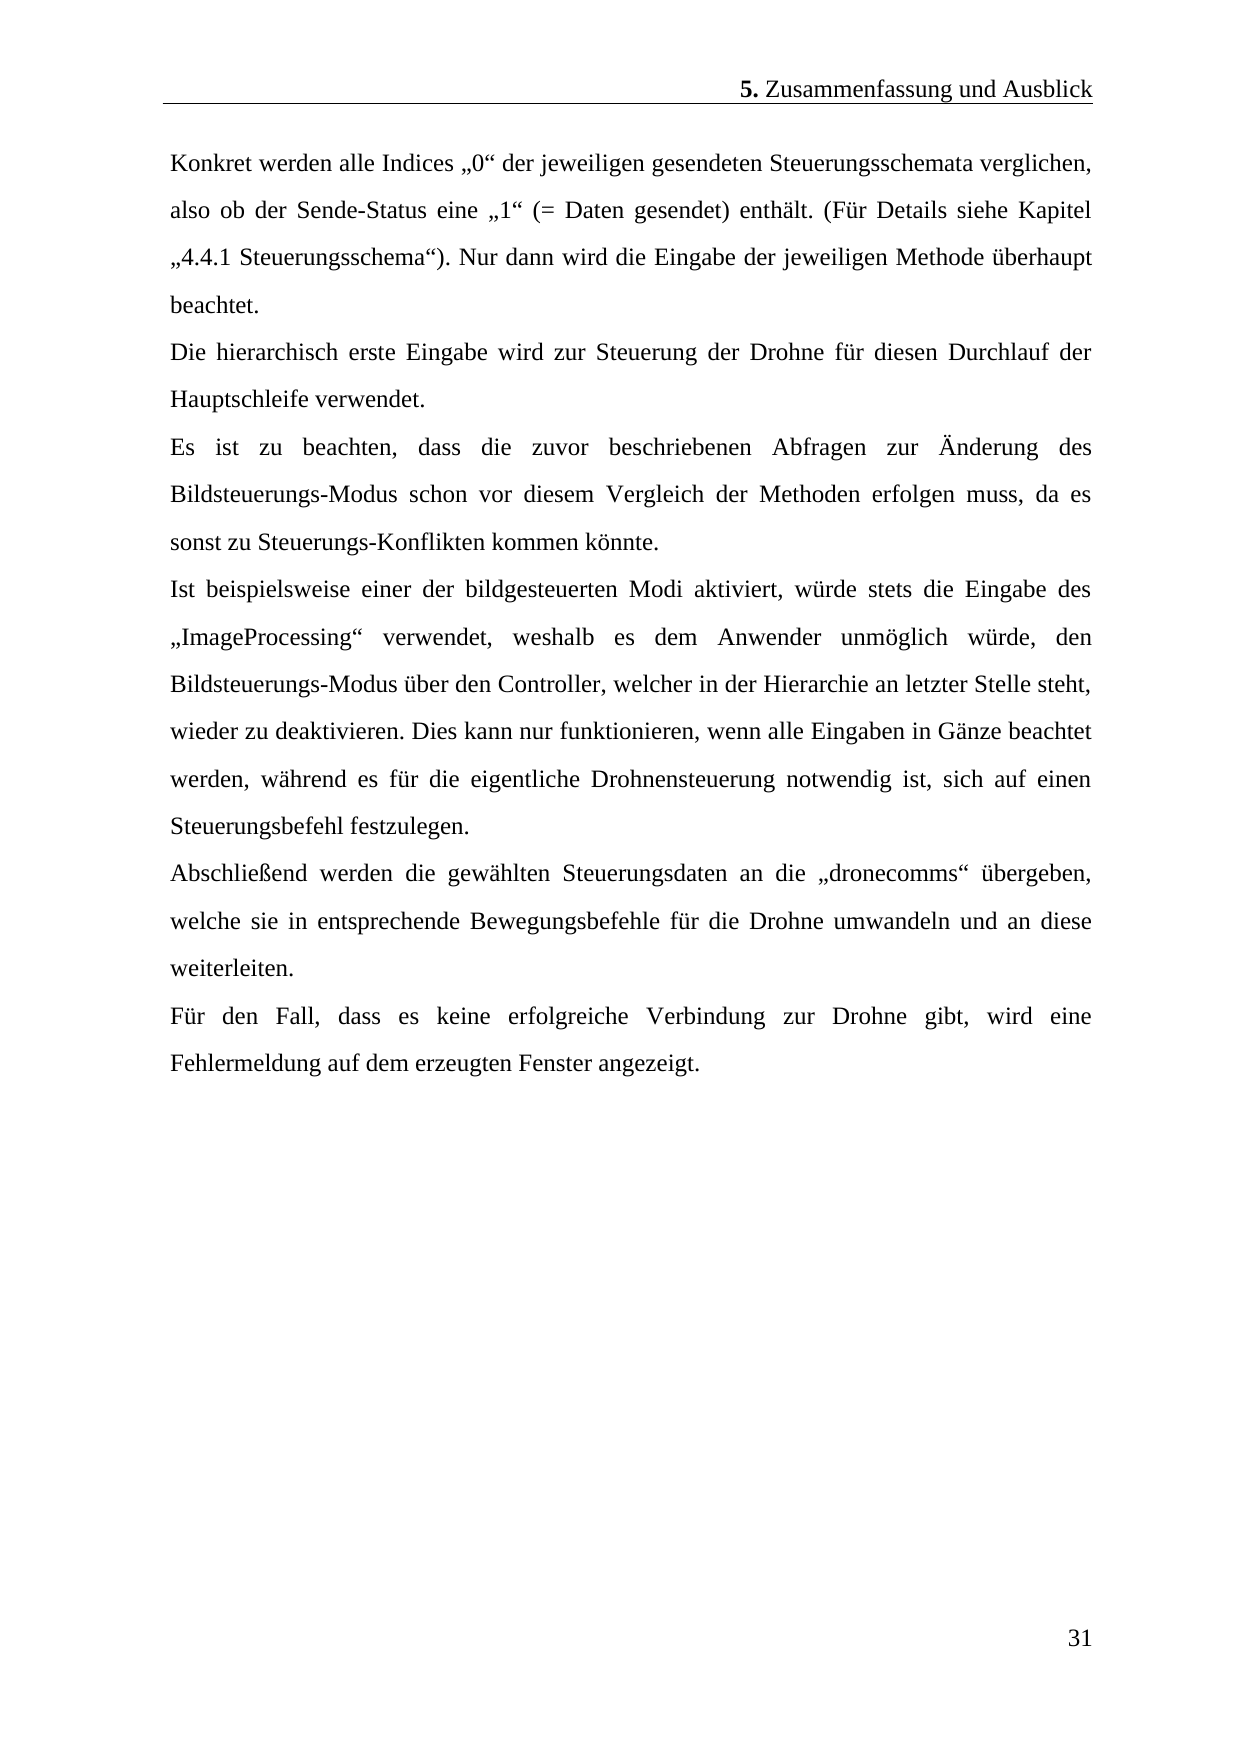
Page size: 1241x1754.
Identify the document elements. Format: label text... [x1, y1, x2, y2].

text Konkret werden alle Indices „0“ der jeweiligen gesendeten Steuerungsschemata verglichen, also ob der Sende-Status eine „1“ (= Daten gesendet) enthält. (Für Details siehe Kapitel „4.4.1 Steuerungsschema“). Nur dann wird die Eingabe der jeweiligen Methode überhaupt beachtet. [170, 148, 1093, 318]
text Abschließend werden die gewählten Steuerungsdaten an die „dronecomms“ übergeben, welche sie in entsprechende Bewegungsbefehle für die Drohne umwandeln und an diese weiterleiten. [170, 858, 1093, 982]
text Ist beispielsweise einer der bildgesteuerten Modi aktiviert, würde stets die Eingabe des „ImageProcessing“ verwendet, weshalb es dem Anwender unmöglich würde, den Bildsteuerungs-Modus über den Controller, welcher in der Hierarchie an letzter Stelle steht, wieder zu deaktivieren. Dies kann nur funktionieren, wenn alle Eingaben in Gänze beachtet werden, während es für die eigentliche Drohnensteuerung notwendig ist, sich auf einen Steuerungsbefehl festzulegen. [170, 574, 1093, 840]
text Die hierarchisch erste Eingabe wird zur Steuerung der Drohne für diesen Durchlauf der Hauptschleife verwendet. [170, 337, 1093, 413]
text Für den Fall, dass es keine erfolgreiche Verbindung zur Drohne gibt, wird eine Fehlermeldung auf dem erzeugten Fenster angezeigt. [170, 1001, 1093, 1077]
text Es ist zu beachten, dass die zuvor beschriebenen Abfragen zur Änderung des Bildsteuerungs-Modus schon vor diesem Vergleich der Methoden erfolgen muss, da es sonst zu Steuerungs-Konflikten kommen könnte. [170, 432, 1093, 556]
